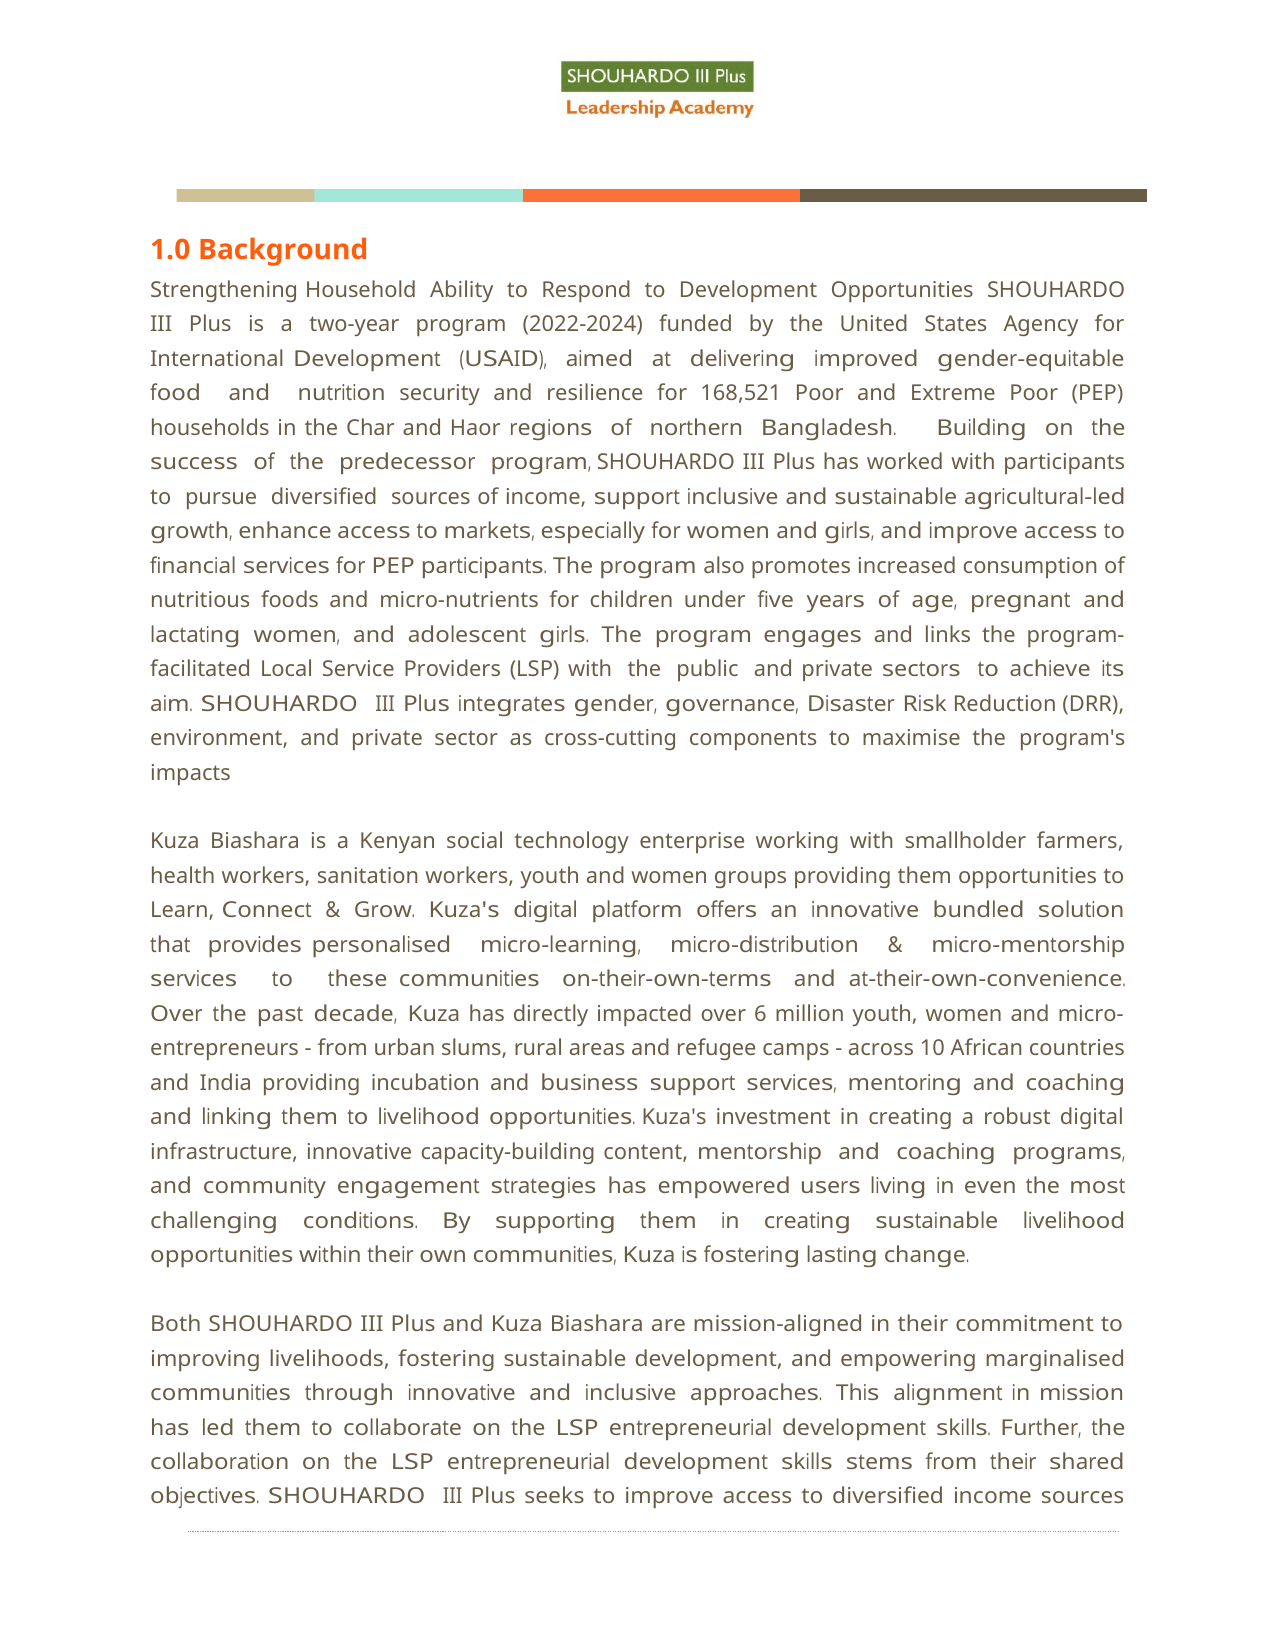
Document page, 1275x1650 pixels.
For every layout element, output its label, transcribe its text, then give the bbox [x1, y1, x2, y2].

picture [176, 189, 1147, 202]
text Strengthening Household Ability to Respond to Development Opportunities SHOUHARDO III Plus is a two-year program (2022-2024) funded by the United States Agency for International Development (USAID), aimed at delivering improved gender-equitable food and nutrition security and resilience for 168,521 Poor and Extreme Poor (PEP) households in the Char and Haor regions of northern Bangladesh. Building on the success of the predecessor program, SHOUHARDO III Plus has worked with participants to pursue diversiﬁed sources of income, support inclusive and sustainable agricultural-led growth, enhance access to markets, especially for women and girls, and improve access to ﬁnancial services for PEP participants. The program also promotes increased consumption of nutritious foods and micro-nutrients for children under ﬁve years of age, pregnant and lactating women, and adolescent girls. The program engages and links the program-facilitated Local Service Providers (LSP) with the public and private sectors to achieve its aim. SHOUHARDO III Plus integrates gender, governance, Disaster Risk Reduction (DRR), environment, and private sector as cross-cutting components to maximise the program's impacts [150, 274, 1125, 786]
picture [556, 54, 757, 118]
text Kuza Biashara is a Kenyan social technology enterprise working with smallholder farmers, health workers, sanitation workers, youth and women groups providing them opportunities to Learn, Connect & Grow. Kuza's digital platform oﬀers an innovative bundled solution that provides personalised micro-learning, micro-distribution & micro-mentorship services to these communities on-their-own-terms and at-their-own-convenience. Over the past decade, Kuza has directly impacted over 6 million youth, women and micro-entrepreneurs - from urban slums, rural areas and refugee camps - across 10 African countries and India providing incubation and business support services, mentoring and coaching and linking them to livelihood opportunities. Kuza's investment in creating a robust digital infrastructure, innovative capacity-building content, mentorship and coaching programs, and community engagement strategies has empowered users living in even the most challenging conditions. By supporting them in creating sustainable livelihood opportunities within their own communities, Kuza is fostering lasting change. [150, 825, 1125, 1269]
subtitle 1.0 Background [150, 229, 1196, 268]
